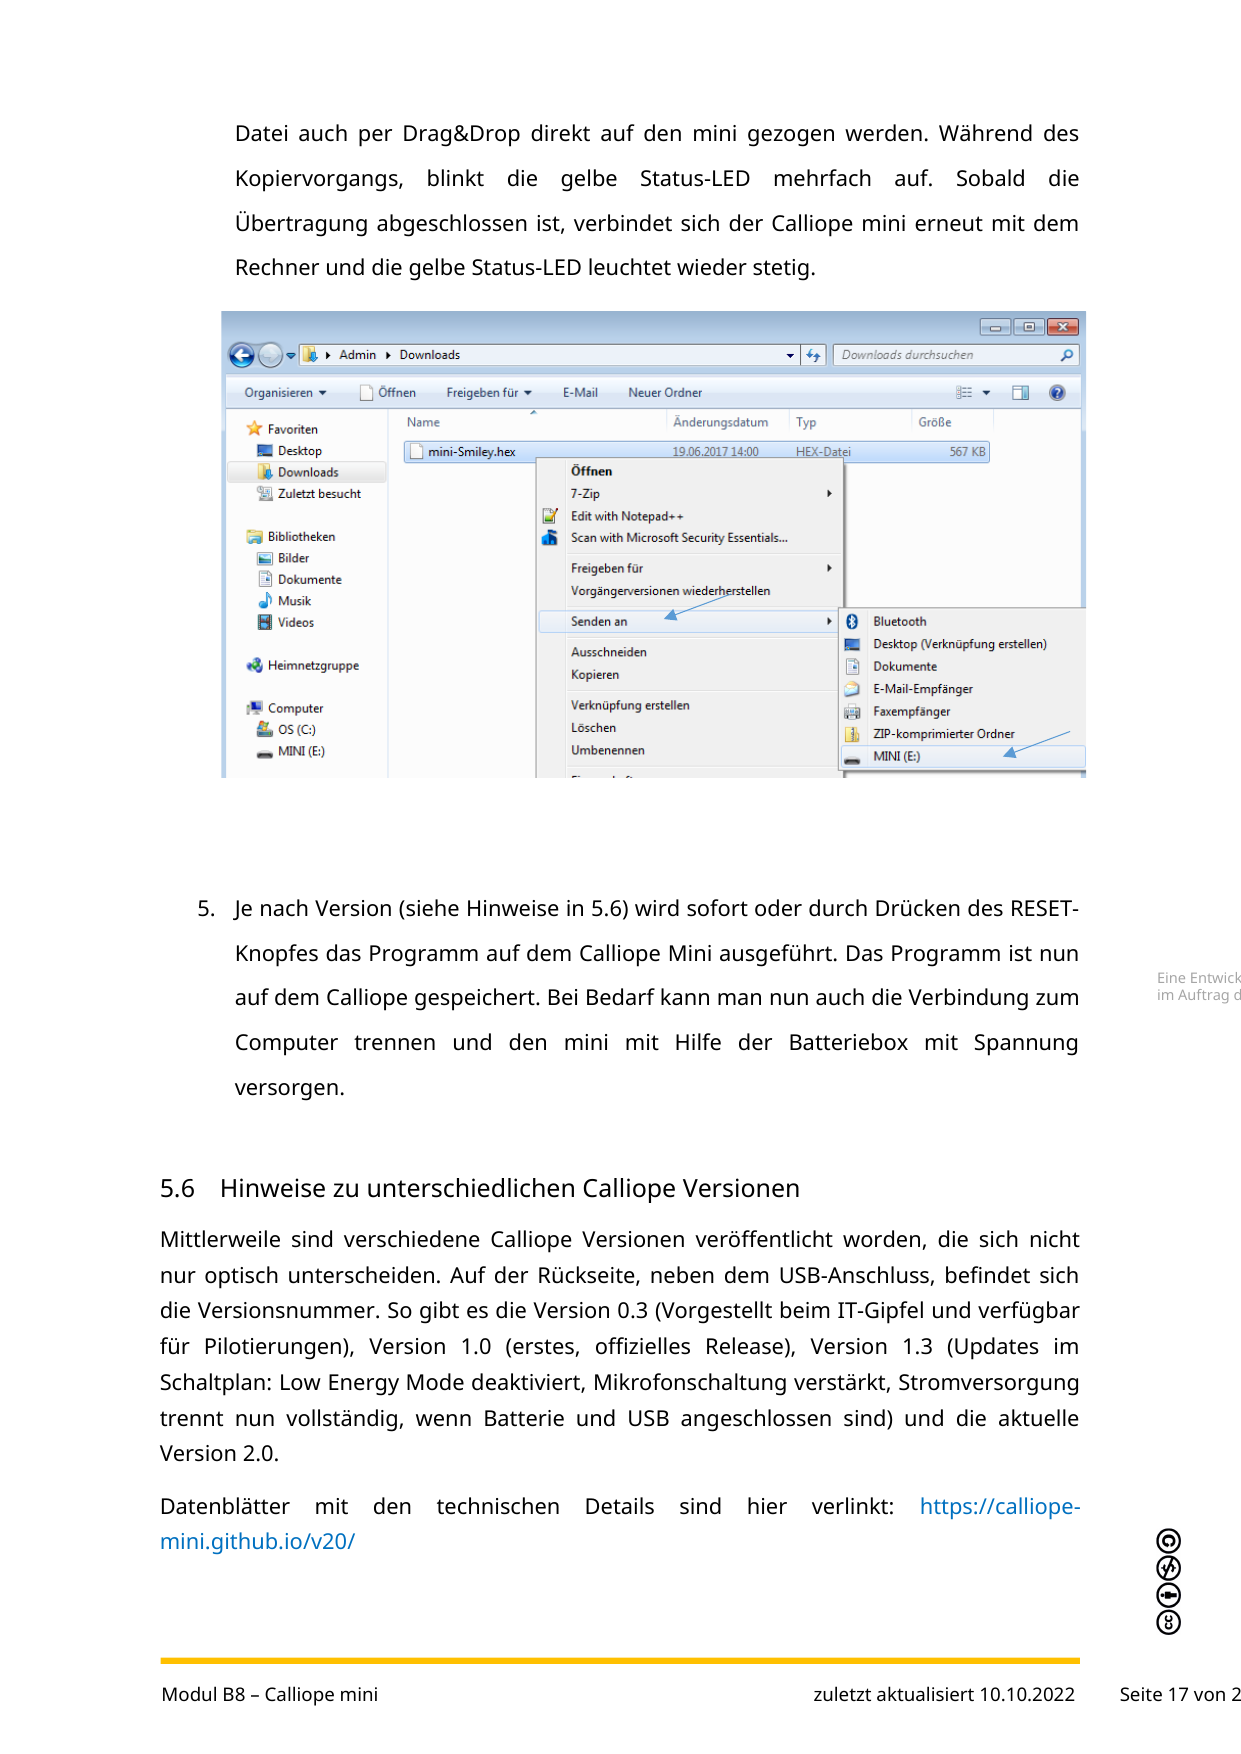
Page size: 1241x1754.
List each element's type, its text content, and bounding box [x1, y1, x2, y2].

subtitle Hinweise zu unterschiedlichen Calliope Versionen [159, 979, 1081, 1013]
picture [651, 1366, 1011, 1754]
picture [159, 1372, 516, 1754]
picture [220, 119, 1087, 586]
list Je nach Version (siehe Hinweise in 5.6) wird sofort oder durch Drücken des RESET-Knopfes das Programm auf dem Calliope Mini ausgeführt. Das Programm ist nun auf dem Calliope gespeichert. Bei Bedarf kann man nun auch die Verbindung zum Computer trennen und den mini mit Hilfe der Batteriebox mit Spannung versorgen. [197, 702, 1081, 910]
text Mittlerweile sind verschiedene Calliope Versionen veröffentlicht worden, die sich nicht nur optisch unterscheiden. Auf der Rückseite, neben dem USB-Anschluss, befindet sich die Versionsnummer. So gibt es die Version 0.3 (Vorgestellt beim IT-Gipfel und verfügbar für Pilotierungen), Version 1.0 (erstes, offizielles Release), Version 1.3 (Updates im Schaltplan: Low Energy Mode deaktiviert, Mikrofonschaltung verstärkt, Stromversorgung trennt nun vollständig, wenn Batterie und USB angeschlossen sind) und die aktuelle Version 2.0. [159, 1033, 1081, 1277]
picture [1157, 1529, 1181, 1635]
text Datenblätter mit den technischen Details sind hier verlinkt: https://calliope-mini.github.io/v20/ [159, 1299, 1081, 1365]
